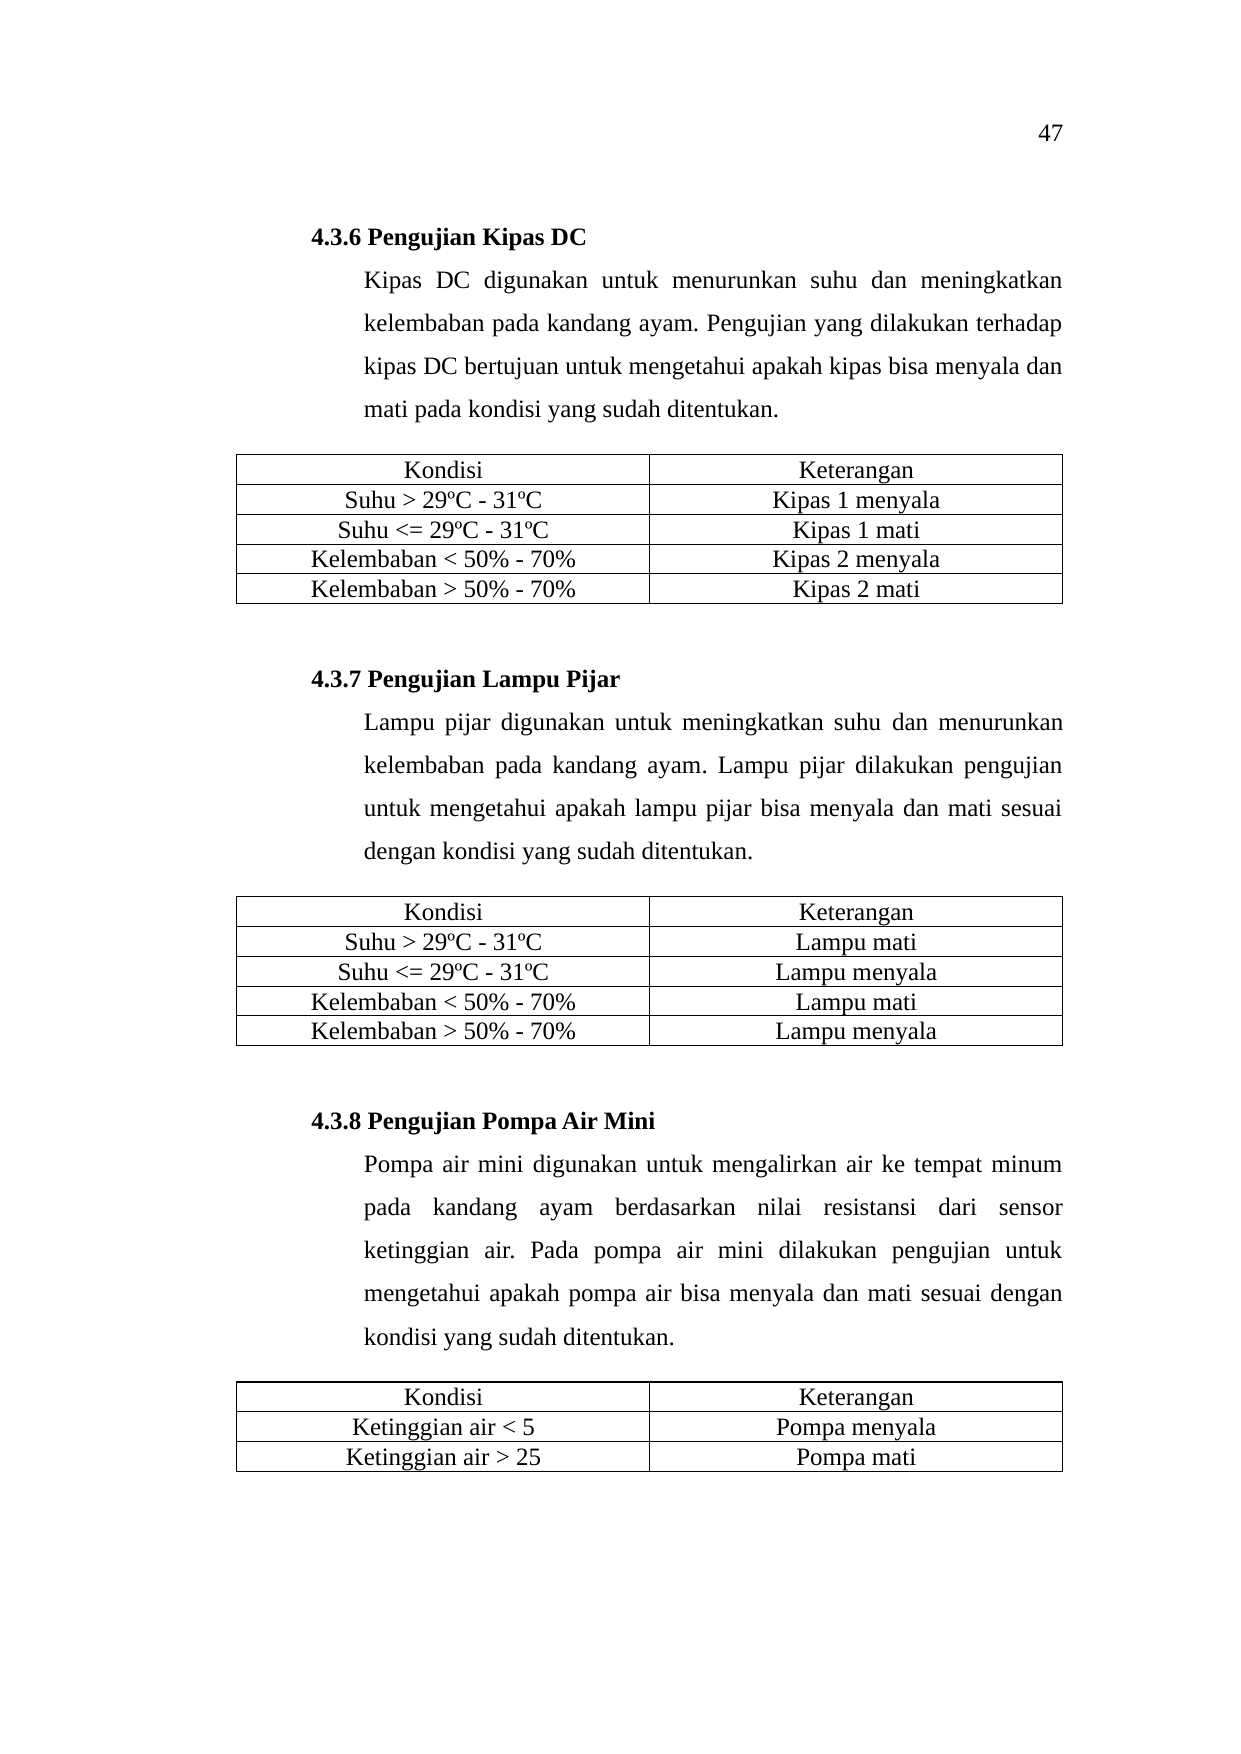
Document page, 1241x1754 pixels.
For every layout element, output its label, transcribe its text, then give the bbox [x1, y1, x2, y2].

table_cell Lampu mati [650, 987, 1062, 1015]
table_cell Lampu menyala [650, 957, 1062, 986]
table_cell Suhu <= 29ºC - 31ºC [237, 957, 649, 986]
table_cell Kipas 1 mati [650, 515, 1062, 543]
table_header Keterangan [650, 897, 1062, 926]
table_header Kondisi [237, 1383, 649, 1411]
table_cell Suhu > 29ºC - 31ºC [237, 927, 649, 956]
table_header Kondisi [237, 455, 649, 484]
table_cell Kelembaban > 50% - 70% [237, 574, 649, 603]
text Lampu pijar digunakan untuk meningkatkan suhu dan menurunkan kelembaban pada kandang ayam. Lampu pijar dilakukan pengujian untuk mengetahui apakah lampu pijar bisa menyala dan mati sesuai dengan kondisi yang sudah ditentukan. [364, 707, 1063, 865]
text Pompa air mini digunakan untuk mengalirkan air ke tempat minum pada kandang ayam berdasarkan nilai resistansi dari sensor ketinggian air. Pada pompa air mini dilakukan pengujian untuk mengetahui apakah pompa air bisa menyala dan mati sesuai dengan kondisi yang sudah ditentukan. [364, 1149, 1063, 1350]
table_cell Kelembaban < 50% - 70% [237, 987, 649, 1015]
table_cell Pompa menyala [650, 1412, 1062, 1441]
table_cell Kipas 2 mati [650, 574, 1062, 603]
table_cell Kelembaban < 50% - 70% [237, 545, 649, 573]
table_header Keterangan [650, 1383, 1062, 1411]
table_cell Pompa mati [650, 1442, 1062, 1471]
table_cell Ketinggian air < 5 [237, 1412, 649, 1441]
table_cell Ketinggian air > 25 [237, 1442, 649, 1471]
table_cell Suhu <= 29ºC - 31ºC [237, 515, 649, 543]
subtitle Pengujian Kipas DC [311, 222, 1063, 251]
table_header Keterangan [650, 455, 1062, 484]
table_cell Lampu mati [650, 927, 1062, 956]
table_cell Kelembaban > 50% - 70% [237, 1016, 649, 1045]
table_header Kondisi [237, 897, 649, 926]
text Kipas DC digunakan untuk menurunkan suhu dan meningkatkan kelembaban pada kandang ayam. Pengujian yang dilakukan terhadap kipas DC bertujuan untuk mengetahui apakah kipas bisa menyala dan mati pada kondisi yang sudah ditentukan. [364, 265, 1063, 423]
table_cell Suhu > 29ºC - 31ºC [237, 485, 649, 514]
table_cell Kipas 2 menyala [650, 545, 1062, 573]
subtitle Pengujian Pompa Air Mini [311, 1106, 1063, 1135]
table_cell Kipas 1 menyala [650, 485, 1062, 514]
subtitle Pengujian Lampu Pijar [311, 664, 1063, 693]
table_cell Lampu menyala [650, 1016, 1062, 1045]
